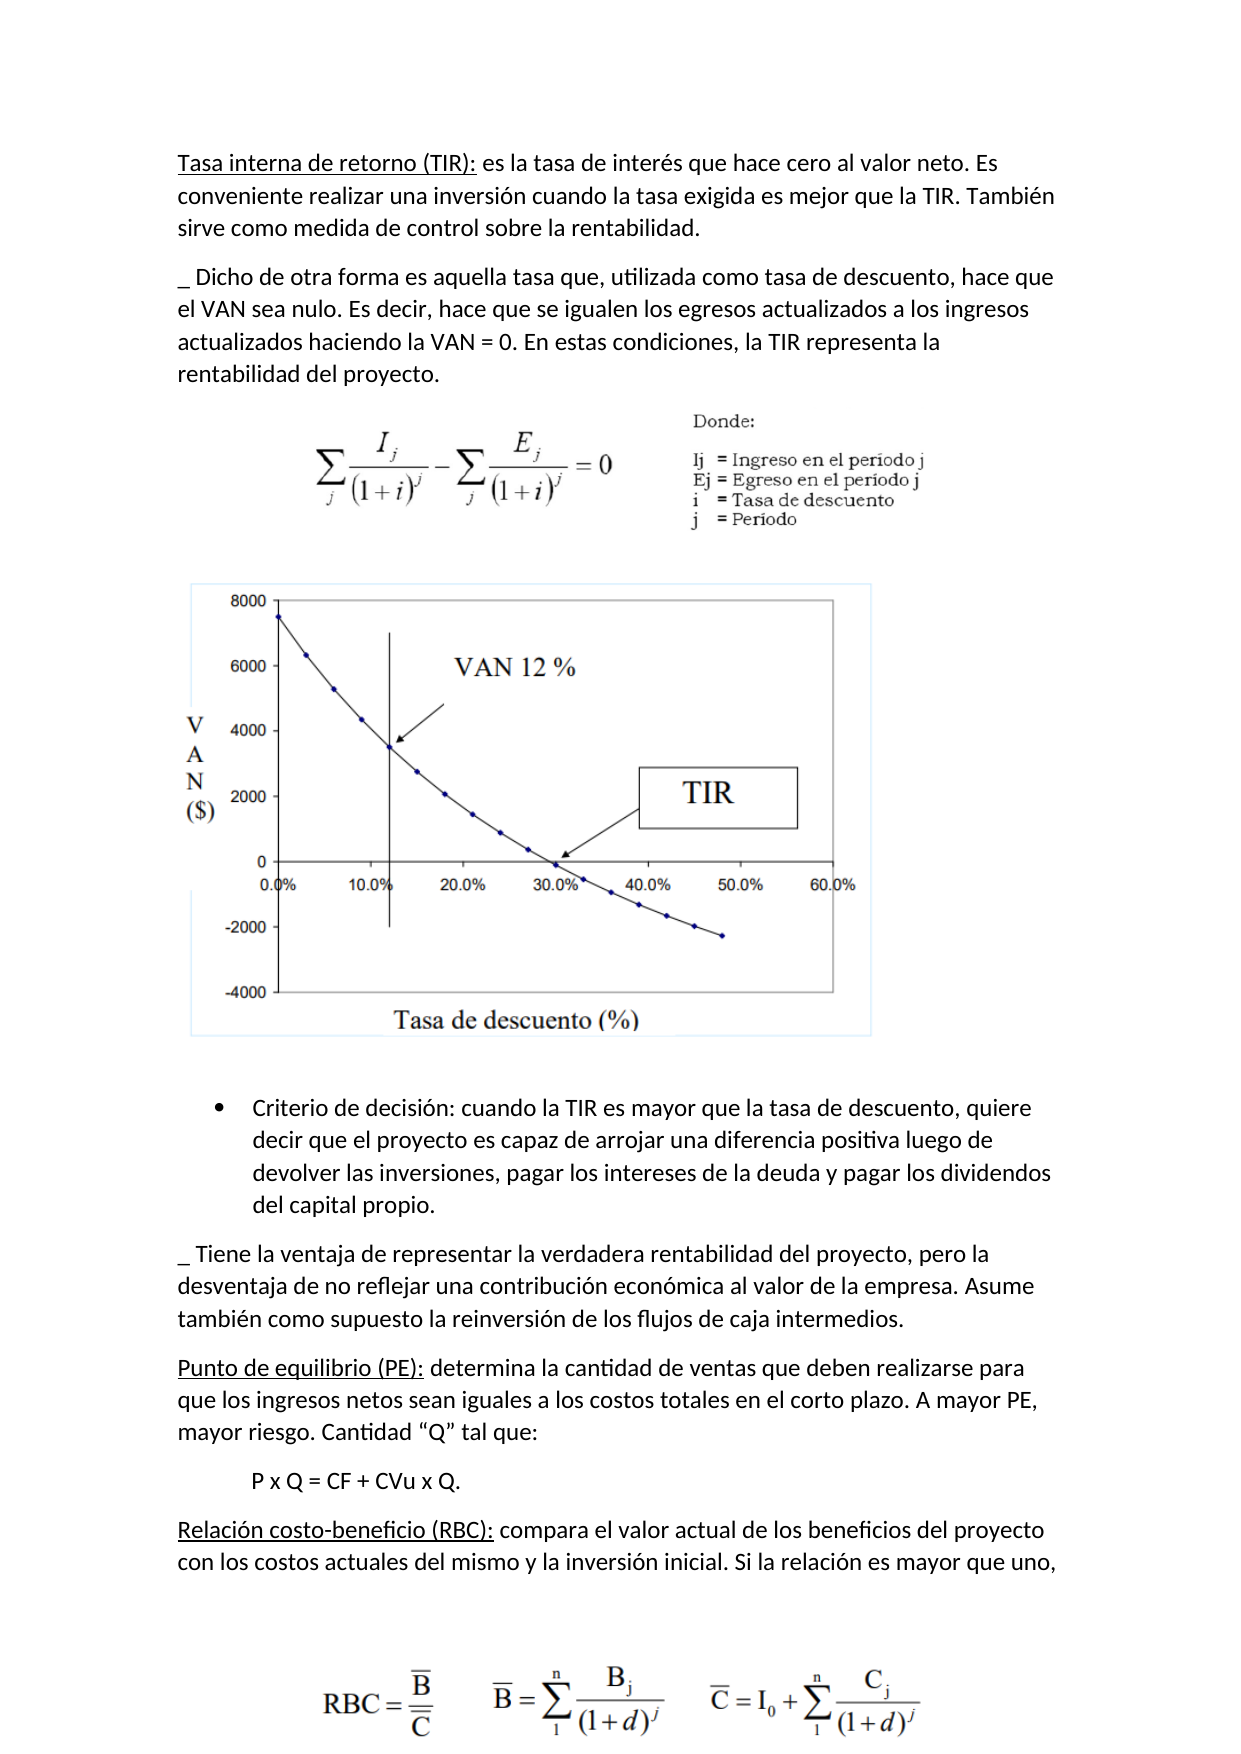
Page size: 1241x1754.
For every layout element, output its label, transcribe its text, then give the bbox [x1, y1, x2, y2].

text Punto de equilibrio (PE): determina la cantidad de ventas que deben realizarse para que los ingresos netos sean iguales a los costos totales en el corto plazo. A mayor PE, mayor riesgo. Cantidad “Q” tal que: [177, 1352, 1063, 1447]
text Tasa interna de retorno (TIR): es la tasa de interés que hace cero al valor neto. Es conveniente realizar una inversión cuando la tasa exigida es mejor que la TIR. También sirve como medida de control sobre la rentabilidad. [177, 148, 1063, 243]
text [177, 1514, 1063, 1577]
picture [317, 1649, 923, 1745]
picture [309, 407, 929, 531]
list Criterio de decisión: cuando la TIR es mayor que la tasa de descuento, quiere decir que el proyecto es capaz de arrojar una diferencia positiva luego de devolver las inversiones, pagar los intereses de la deuda y pagar los dividendos del capital propio. [215, 1092, 1063, 1220]
text _ Tiene la ventaja de representar la verdadera rentabilidad del proyecto, pero la desventaja de no reflejar una contribución económica al valor de la empresa. Asume también como supuesto la reinversión de los flujos de caja intermedios. [177, 1238, 1063, 1333]
text _ Dicho de otra forma es aquella tasa que, utilizada como tasa de descuento, hace que el VAN sea nulo. Es decir, hace que se igualen los egresos actualizados a los ingresos actualizados haciendo la VAN = 0. En estas condiciones, la TIR representa la rentabilidad del proyecto. [177, 261, 1063, 388]
text P x Q = CF + CVu x Q. [177, 1465, 1063, 1496]
picture [176, 572, 876, 1046]
